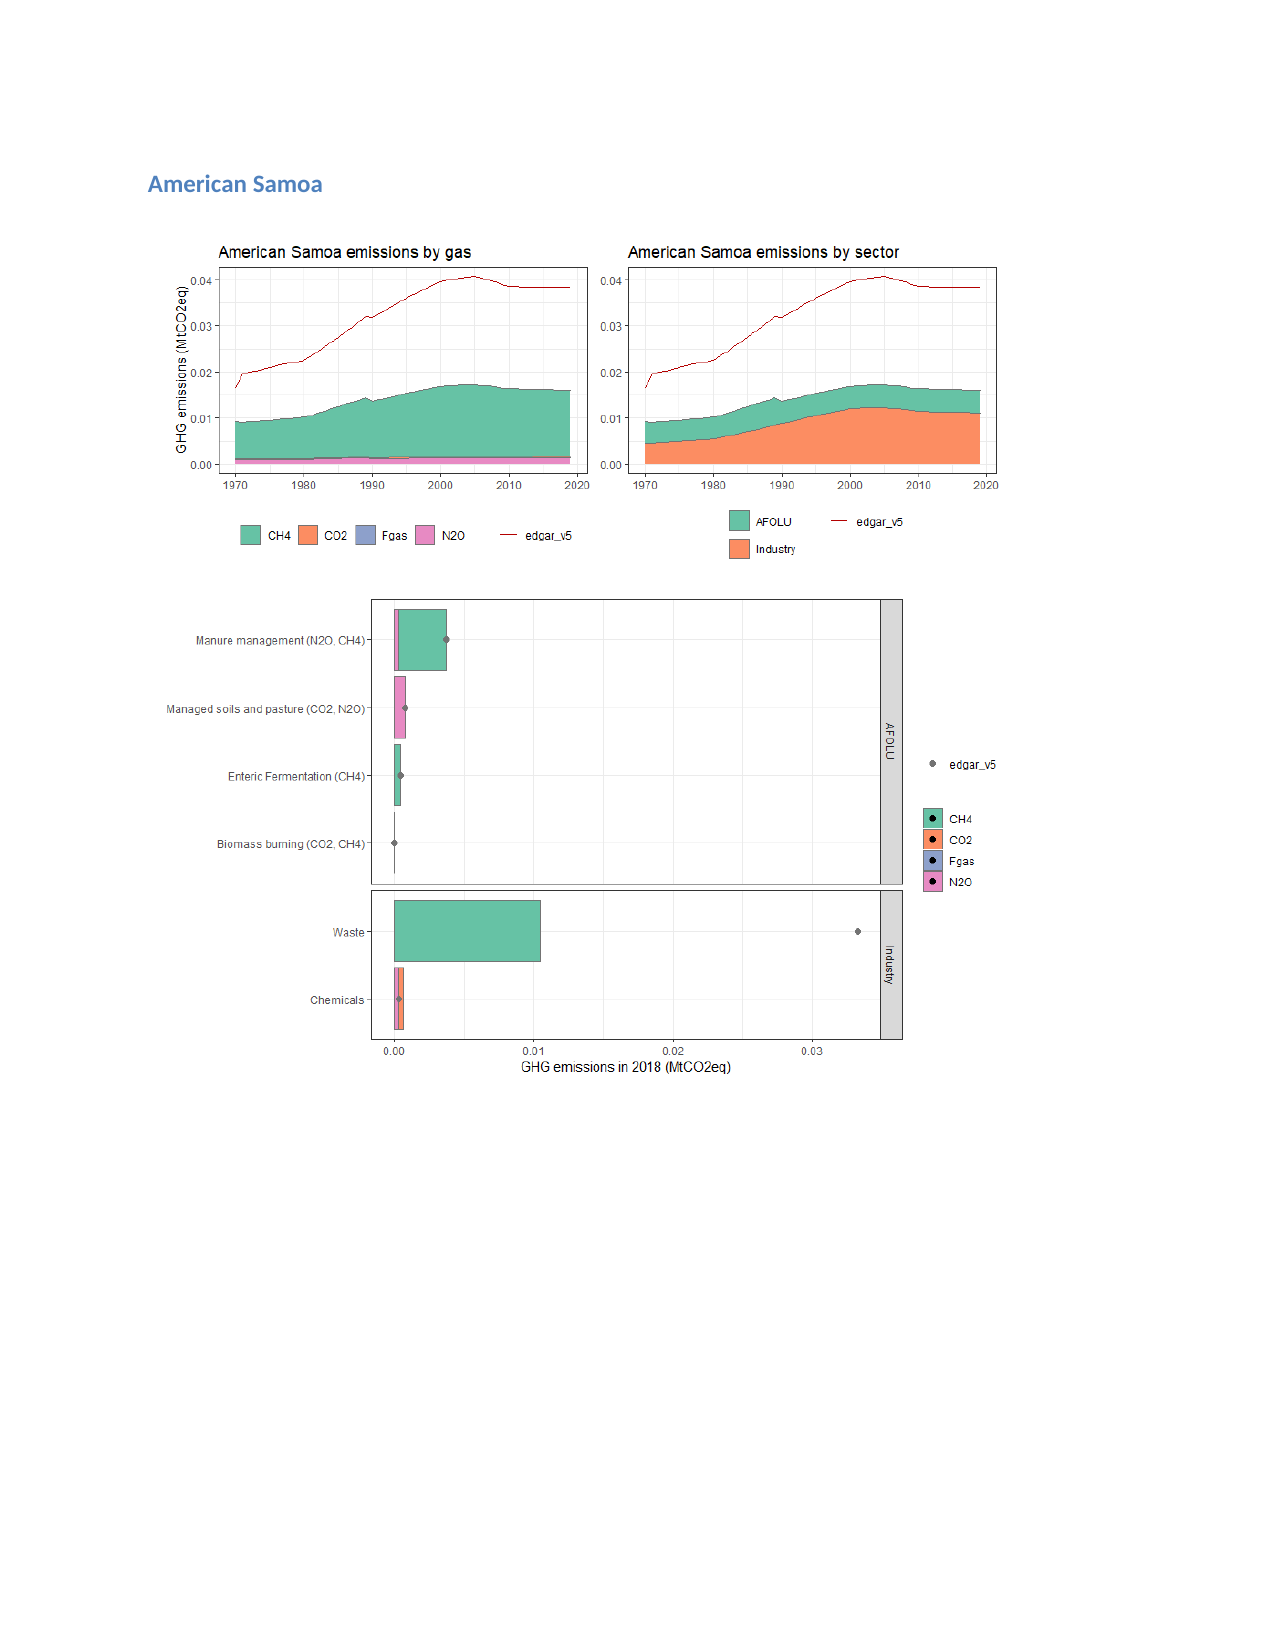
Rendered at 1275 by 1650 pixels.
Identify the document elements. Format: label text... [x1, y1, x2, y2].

picture [147, 217, 1023, 1093]
subtitle American Samoa [148, 168, 1127, 199]
